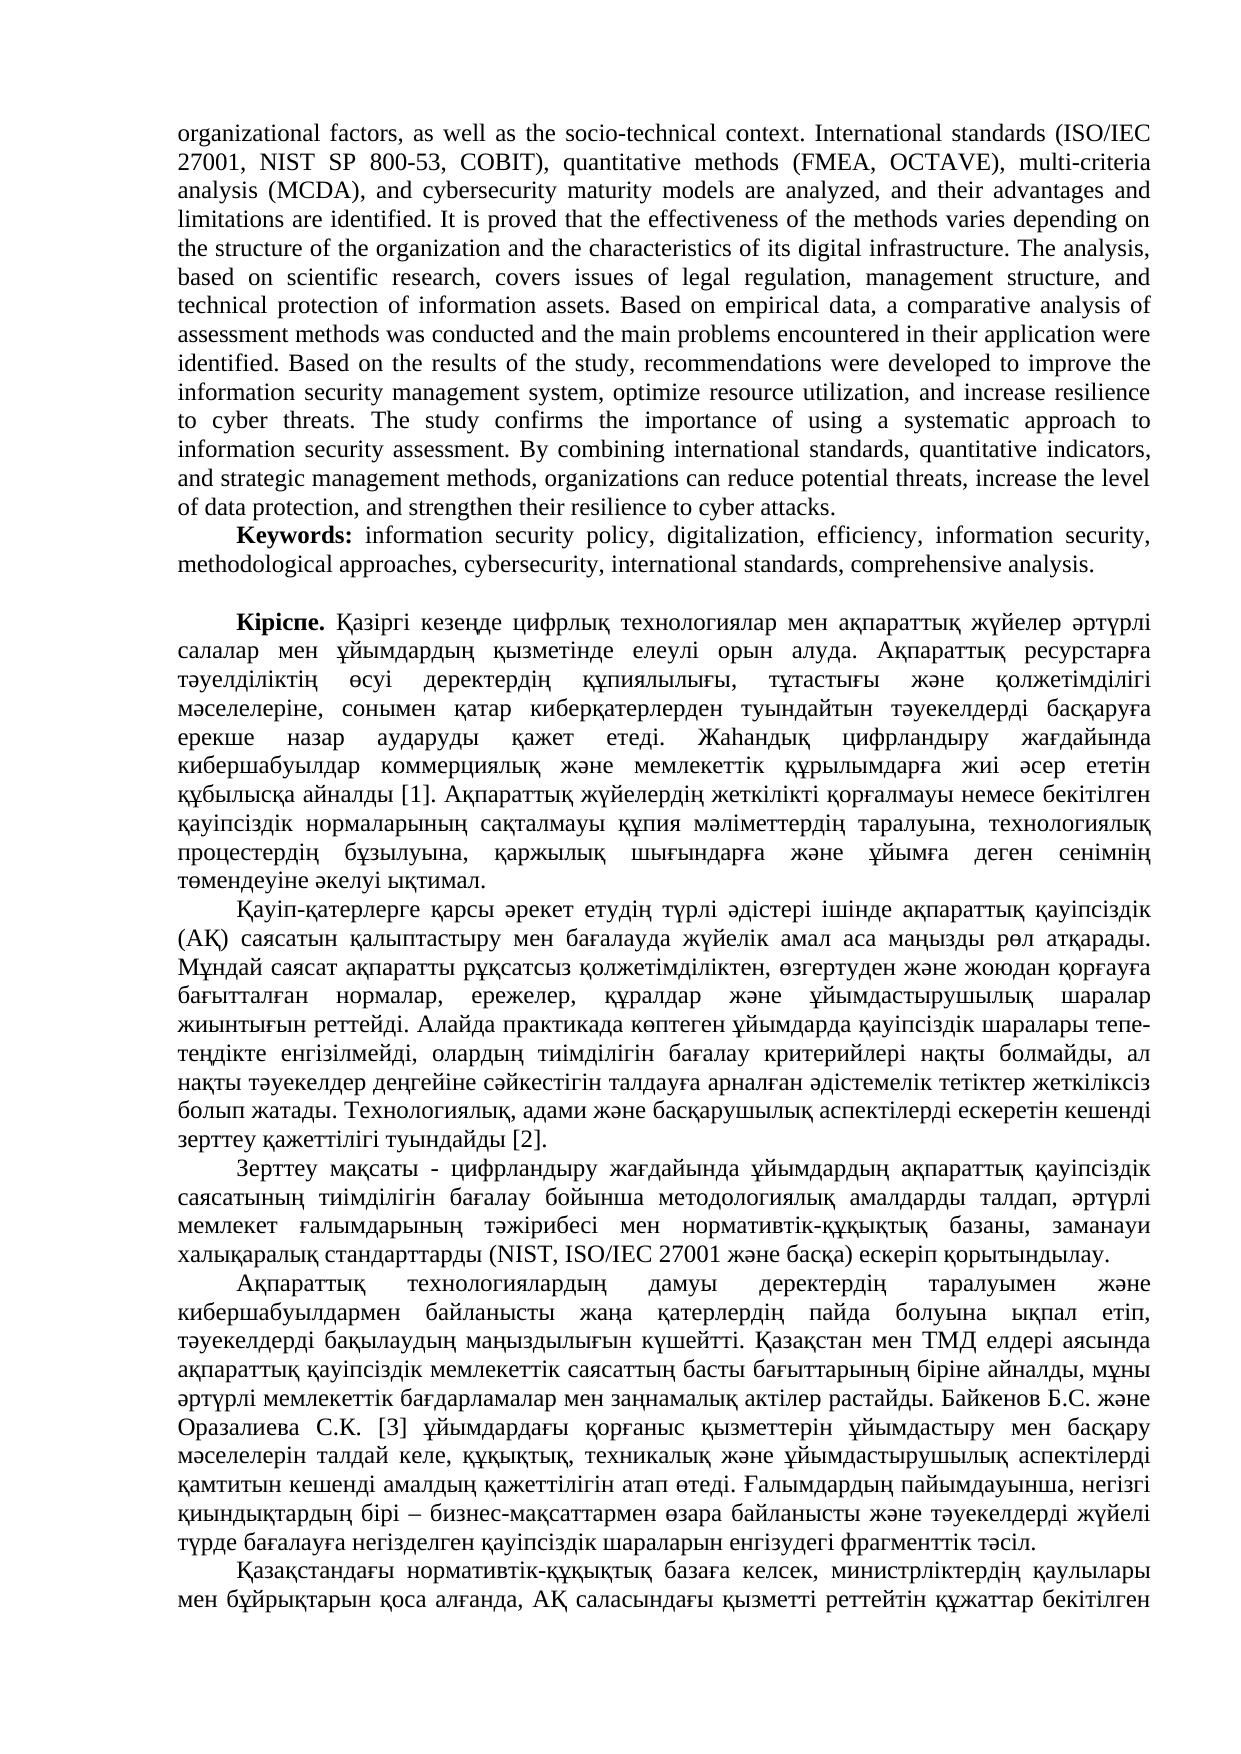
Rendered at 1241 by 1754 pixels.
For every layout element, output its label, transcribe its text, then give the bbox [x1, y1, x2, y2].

text Кіріспе. Қазіргі кезеңде цифрлық технологиялар мен ақпараттық жүйелер әртүрлі салалар мен ұйымдардың қызметінде елеулі орын алуда. Ақпараттық ресурстарға тәуелділіктің өсуі деректердің құпиялылығы, тұтастығы және қолжетімділігі мәселелеріне, сонымен қатар киберқатерлерден туындайтын тәуекелдерді басқаруға ерекше назар аударуды қажет етеді. Жаһандық цифрландыру жағдайында кибершабуылдар коммерциялық және мемлекеттік құрылымдарға жиі әсер ететін құбылысқа айналды [1]. Ақпараттық жүйелердің жеткілікті қорғалмауы немесе бекітілген қауіпсіздік нормаларының сақталмауы құпия мәліметтердің таралуына, технологиялық процестердің бұзылуына, қаржылық шығындарға және ұйымға деген сенімнің төмендеуіне әкелуі ықтимал. [177, 607, 1152, 894]
text Зерттеу мақсаты - цифрландыру жағдайында ұйымдардың ақпараттық қауіпсіздік саясатының тиімділігін бағалау бойынша методологиялық амалдарды талдап, әртүрлі мемлекет ғалымдарының тәжірибесі мен нормативтік-құқықтық базаны, заманауи халықаралық стандарттарды (NIST, ISO/IEC 27001 және басқа) ескеріп қорытындылау. [177, 1153, 1152, 1268]
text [177, 1556, 1152, 1613]
text Қауіп-қатерлерге қарсы әрекет етудің түрлі әдістері ішінде ақпараттық қауіпсіздік (АҚ) саясатын қалыптастыру мен бағалауда жүйелік амал аса маңызды рөл атқарады. Мұндай саясат ақпаратты рұқсатсыз қолжетімділіктен, өзгертуден және жоюдан қорғауға бағытталған нормалар, ережелер, құралдар және ұйымдастырушылық шаралар жиынтығын реттейді. Алайда практикада көптеген ұйымдарда қауіпсіздік шаралары тепе-теңдікте енгізілмейді, олардың тиімділігін бағалау критерийлері нақты болмайды, ал нақты тәуекелдер деңгейіне сәйкестігін талдауға арналған әдістемелік тетіктер жеткіліксіз болып жатады. Технологиялық, адами және басқарушылық аспектілерді ескеретін кешенді зерттеу қажеттілігі туындайды [2]. [177, 894, 1152, 1153]
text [177, 118, 1152, 521]
text Keywords: information security policy, digitalization, efficiency, information security, methodological approaches, cybersecurity, international standards, comprehensive analysis. [177, 521, 1152, 578]
text Ақпараттық технологиялардың дамуы деректердің таралуымен және кибершабуылдармен байланысты жаңа қатерлердің пайда болуына ықпал етіп, тәуекелдерді бақылаудың маңыздылығын күшейтті. Қазақстан мен ТМД елдері аясында ақпараттық қауіпсіздік мемлекеттік саясаттың басты бағыттарының біріне айналды, мұны әртүрлі мемлекеттік бағдарламалар мен заңнамалық актілер растайды. Байкенов Б.С. және Оразалиева С.К. [3] ұйымдардағы қорғаныс қызметтерін ұйымдастыру мен басқару мәселелерін талдай келе, құқықтық, техникалық және ұйымдастырушылық аспектілерді қамтитын кешенді амалдың қажеттілігін атап өтеді. Ғалымдардың пайымдауынша, негізгі қиындықтардың бірі – бизнес-мақсаттармен өзара байланысты және тәуекелдерді жүйелі түрде бағалауға негізделген қауіпсіздік шараларын енгізудегі фрагменттік тәсіл. [177, 1268, 1152, 1556]
